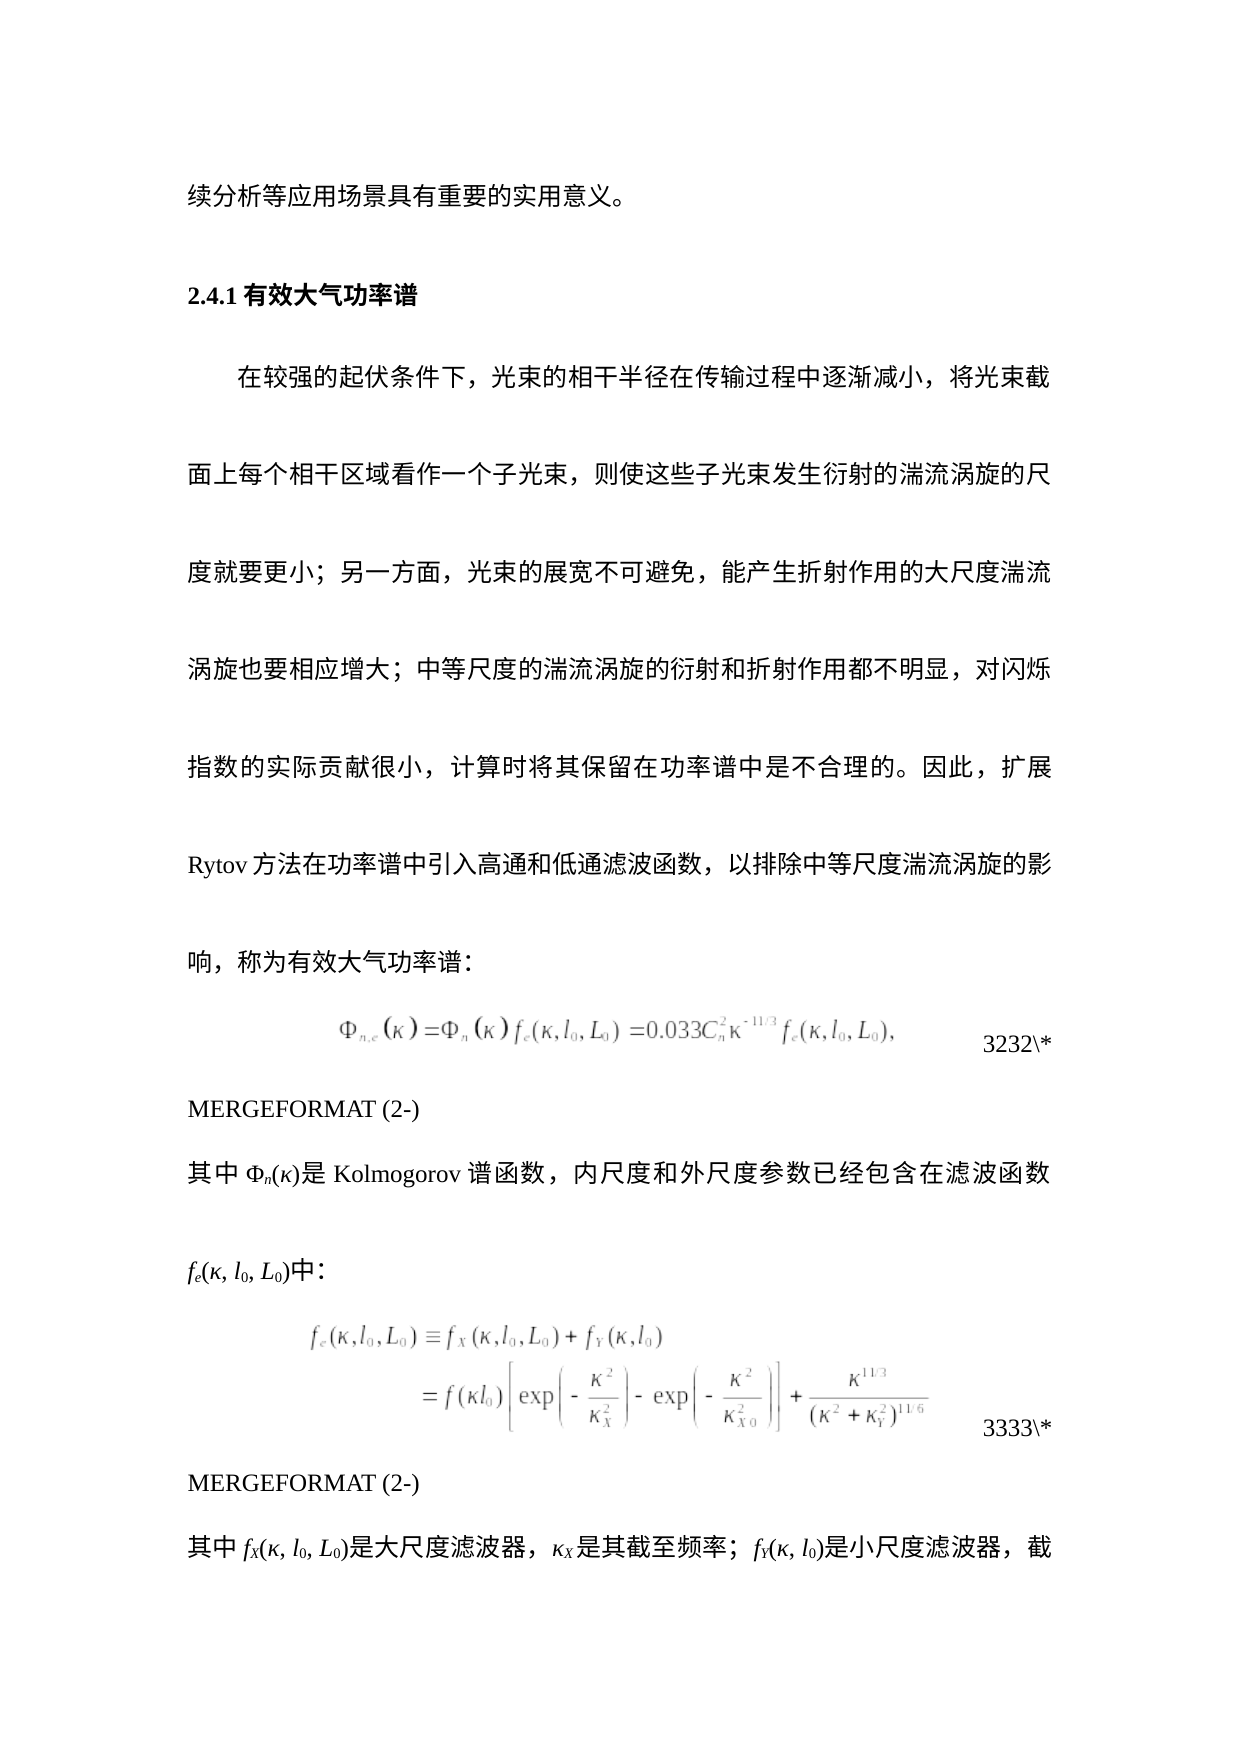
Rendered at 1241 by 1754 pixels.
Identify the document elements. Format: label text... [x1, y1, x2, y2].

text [187, 162, 1053, 227]
subtitle 2.4.1 有效大气功率谱 [187, 261, 1053, 326]
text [187, 1513, 1053, 1578]
text 在较强的起伏条件下，光束的相干半径在传输过程中逐渐减小，将光束截面上每个相干区域看作一个子光束，则使这些子光束发生衍射的湍流涡旋的尺度就要更小；另一方面，光束的展宽不可避免，能产生折射作用的大尺度湍流涡旋也要相应增大；中等尺度的湍流涡旋的衍射和折射作用都不明显，对闪烁指数的实际贡献很小，计算时将其保留在功率谱中是不合理的。因此，扩展Rytov方法在功率谱中引入高通和低通滤波函数，以排除中等尺度湍流涡旋的影响，称为有效大气功率谱： [187, 343, 1053, 993]
text 其中Φn(κ)是Kolmogorov谱函数，内尺度和外尺度参数已经包含在滤波函数fe(κ, l0, L0)中： [187, 1139, 1053, 1301]
